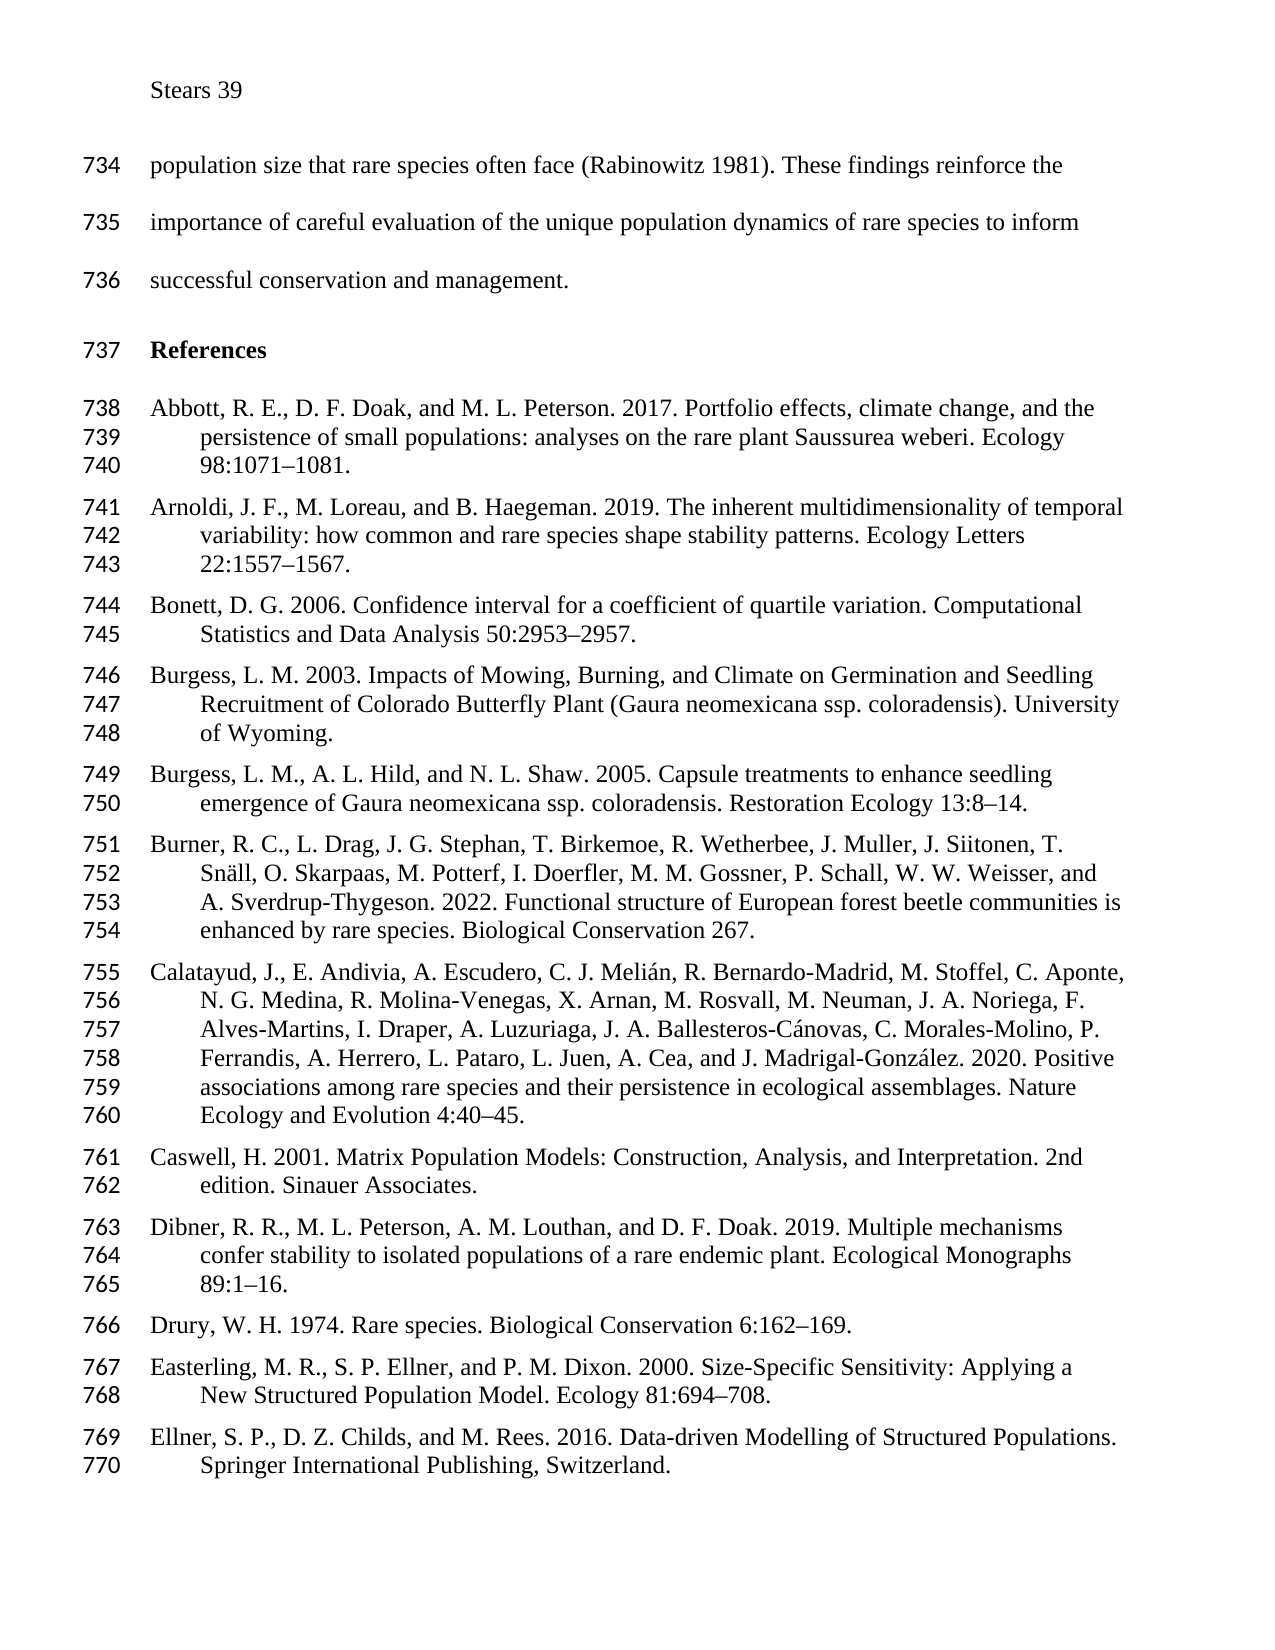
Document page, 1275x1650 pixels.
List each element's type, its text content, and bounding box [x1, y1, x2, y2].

text Burner, R. C., L. Drag, J. G. Stephan, T. Birkemoe, R. Wetherbee, J. Muller, J. Siitonen, T. Snäll, O. Skarpaas, M. Potterf, I. Doerfler, M. M. Gossner, P. Schall, W. W. Weisser, and A. Sverdrup-Thygeson. 2022. Functional structure of European forest beetle communities is enhanced by rare species. Biological Conservation 267. [150, 829, 1125, 944]
text Calatayud, J., E. Andivia, A. Escudero, C. J. Melián, R. Bernardo-Madrid, M. Stoffel, C. Aponte, N. G. Medina, R. Molina-Venegas, X. Arnan, M. Rosvall, M. Neuman, J. A. Noriega, F. Alves-Martins, I. Draper, A. Luzuriaga, J. A. Ballesteros-Cánovas, C. Morales-Molino, P. Ferrandis, A. Herrero, L. Pataro, L. Juen, A. Cea, and J. Madrigal-González. 2020. Positive associations among rare species and their persistence in ecological assemblages. Nature Ecology and Evolution 4:40–45. [150, 957, 1125, 1129]
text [150, 150, 1125, 294]
text Dibner, R. R., M. L. Peterson, A. M. Louthan, and D. F. Doak. 2019. Multiple mechanisms confer stability to isolated populations of a rare endemic plant. Ecological Monographs 89:1–16. [150, 1212, 1125, 1298]
text Drury, W. H. 1974. Rare species. Biological Conservation 6:162–169. [150, 1310, 1125, 1339]
text References [150, 335, 1125, 364]
text Burgess, L. M., A. L. Hild, and N. L. Shaw. 2005. Capsule treatments to enhance seedling emergence of Gaura neomexicana ssp. coloradensis. Restoration Ecology 13:8–14. [150, 759, 1125, 817]
text Bonett, D. G. 2006. Confidence interval for a coefficient of quartile variation. Computational Statistics and Data Analysis 50:2953–2957. [150, 590, 1125, 648]
text Burgess, L. M. 2003. Impacts of Mowing, Burning, and Climate on Germination and Seedling Recruitment of Colorado Butterfly Plant (Gaura neomexicana ssp. coloradensis). University of Wyoming. [150, 660, 1125, 747]
text Caswell, H. 2001. Matrix Population Models: Construction, Analysis, and Interpretation. 2nd edition. Sinauer Associates. [150, 1142, 1125, 1199]
text Abbott, R. E., D. F. Doak, and M. L. Peterson. 2017. Portfolio effects, climate change, and the persistence of small populations: analyses on the rare plant Saussurea weberi. Ecology 98:1071–1081. [150, 393, 1125, 479]
text Easterling, M. R., S. P. Ellner, and P. M. Dixon. 2000. Size-Specific Sensitivity: Applying a New Structured Population Model. Ecology 81:694–708. [150, 1352, 1125, 1409]
text Arnoldi, J. F., M. Loreau, and B. Haegeman. 2019. The inherent multidimensionality of temporal variability: how common and rare species shape stability patterns. Ecology Letters 22:1557–1567. [150, 492, 1125, 578]
text Ellner, S. P., D. Z. Childs, and M. Rees. 2016. Data-driven Modelling of Structured Populations. Springer International Publishing, Switzerland. [150, 1422, 1125, 1479]
